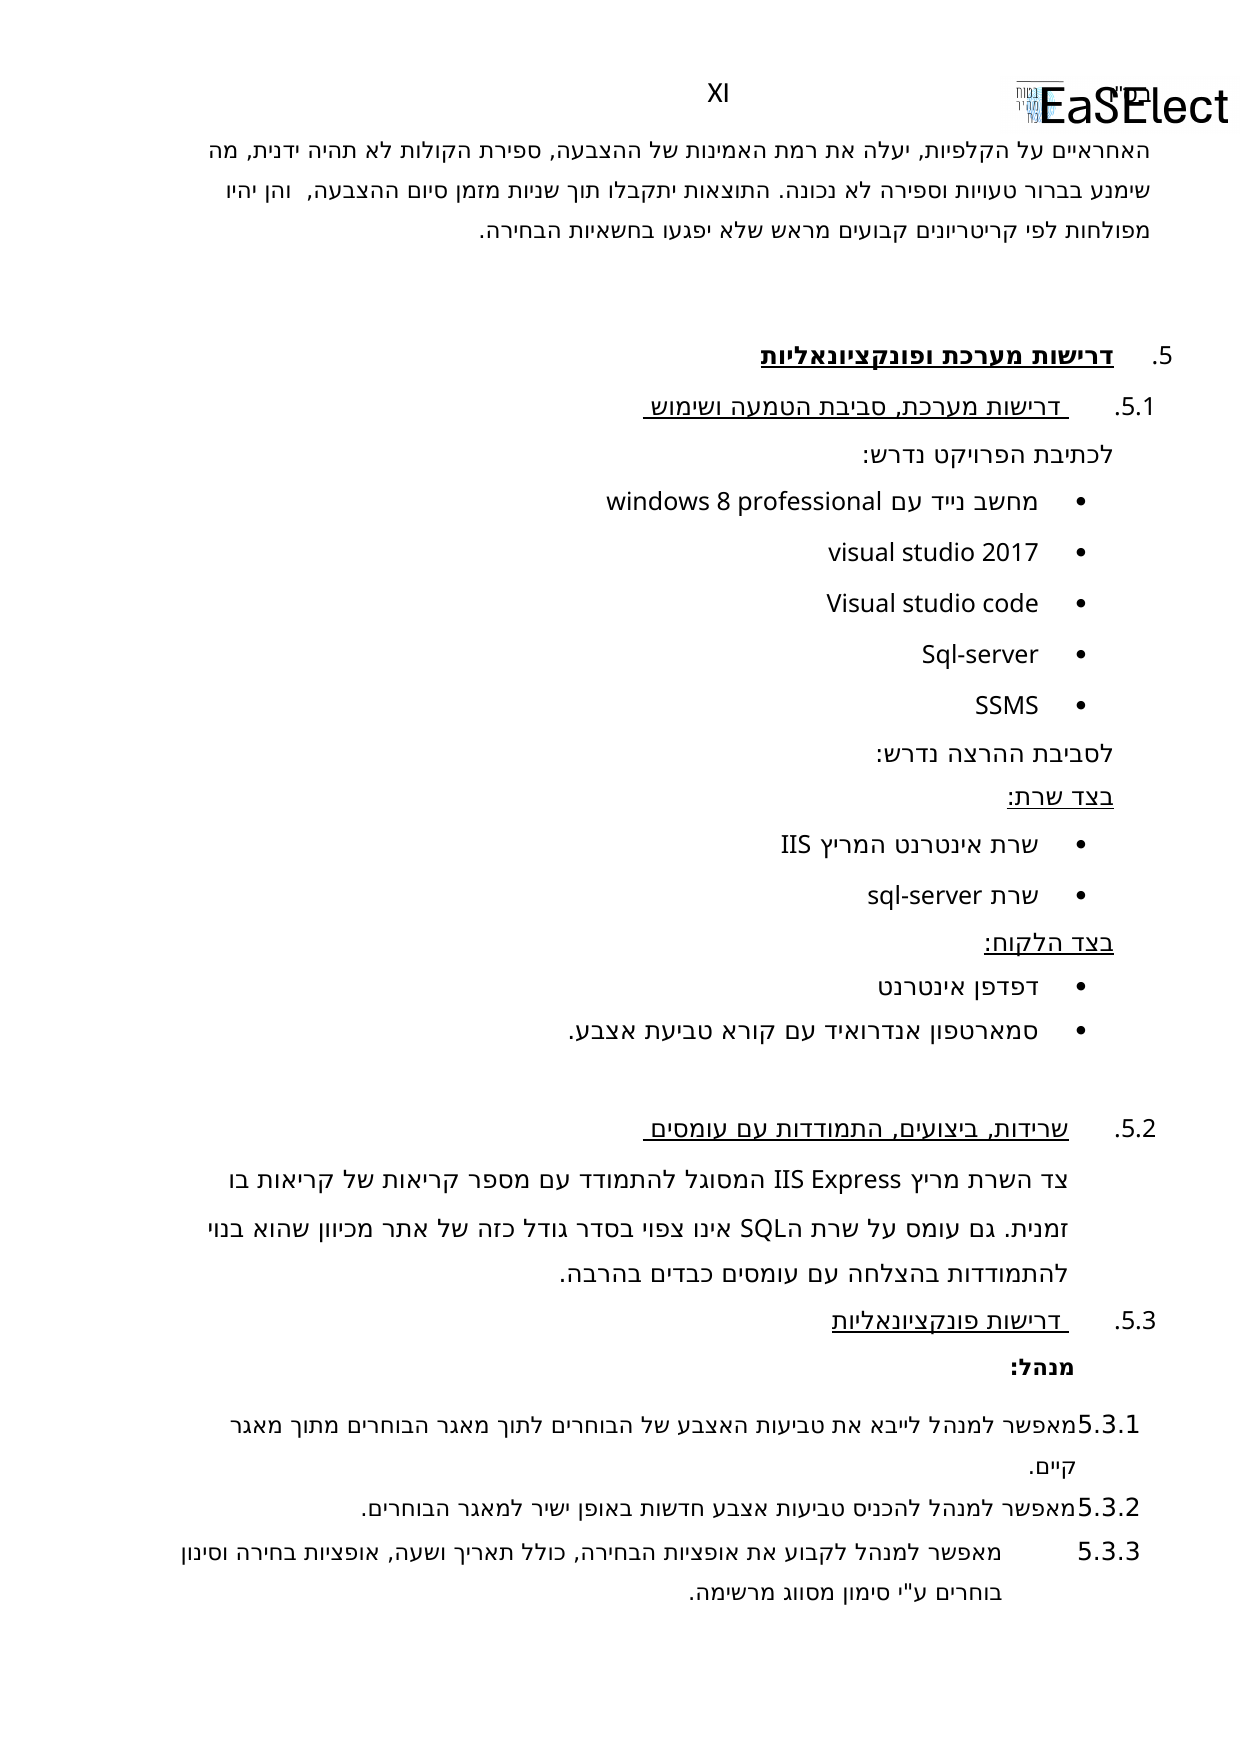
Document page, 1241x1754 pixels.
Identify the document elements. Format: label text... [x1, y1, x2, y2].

list שרת אינטרנט המריץ IIS [177, 826, 1077, 860]
subtitle דרישות מערכת ופונקציונאליות [177, 338, 1152, 372]
subtitle שרידות, ביצועים, התמודדות עם עומסים [177, 1111, 1114, 1145]
text מנהל: [177, 1354, 1075, 1380]
list visual studio 2017 [177, 534, 1077, 569]
list מחשב נייד עם windows 8 professional [177, 483, 1077, 518]
list Visual studio code [177, 586, 1077, 620]
list מאפשר למנהל לייבא את טביעות האצבע של הבוחרים לתוך מאגר הבוחרים מתוך מאגר קיים. [177, 1410, 1077, 1479]
text לסביבת ההרצה נדרש: [177, 739, 1114, 768]
list סמארטפון אנדרואיד עם קורא טביעת אצבע. [177, 1016, 1077, 1045]
subtitle דרישות מערכת, סביבת הטמעה ושימוש [177, 389, 1114, 423]
text בצד שרת: [177, 782, 1114, 812]
list מאפשר למנהל לקבוע את אופציות הבחירה, כולל תאריך ושעה, אופציות בחירה וסינון בוחרים ע"י סימון מסווג מרשימה. [177, 1537, 1077, 1606]
text בצד הלקוח: [177, 928, 1114, 957]
list Sql-server [177, 637, 1077, 671]
list שרת sql-server [177, 877, 1077, 911]
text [177, 137, 1152, 244]
picture [1000, 76, 1240, 134]
list מאפשר למנהל להכניס טביעות אצבע חדשות באופן ישיר למאגר הבוחרים. [177, 1493, 1077, 1522]
list SSMS [177, 688, 1077, 722]
text לכתיבת הפרויקט נדרש: [177, 440, 1114, 469]
text צד השרת מריץ IIS Express המסוגל להתמודד עם מספר קריאות של קריאות בו זמנית. גם עומס על שרת הSQL אינו צפוי בסדר גודל כזה של אתר מכיוון שהוא בנוי להתמודדות בהצלחה עם עומסים כבדים בהרבה. [177, 1162, 1069, 1288]
subtitle דרישות פונקציונאליות [177, 1303, 1114, 1337]
list דפדפן אינטרנט [177, 972, 1077, 1001]
